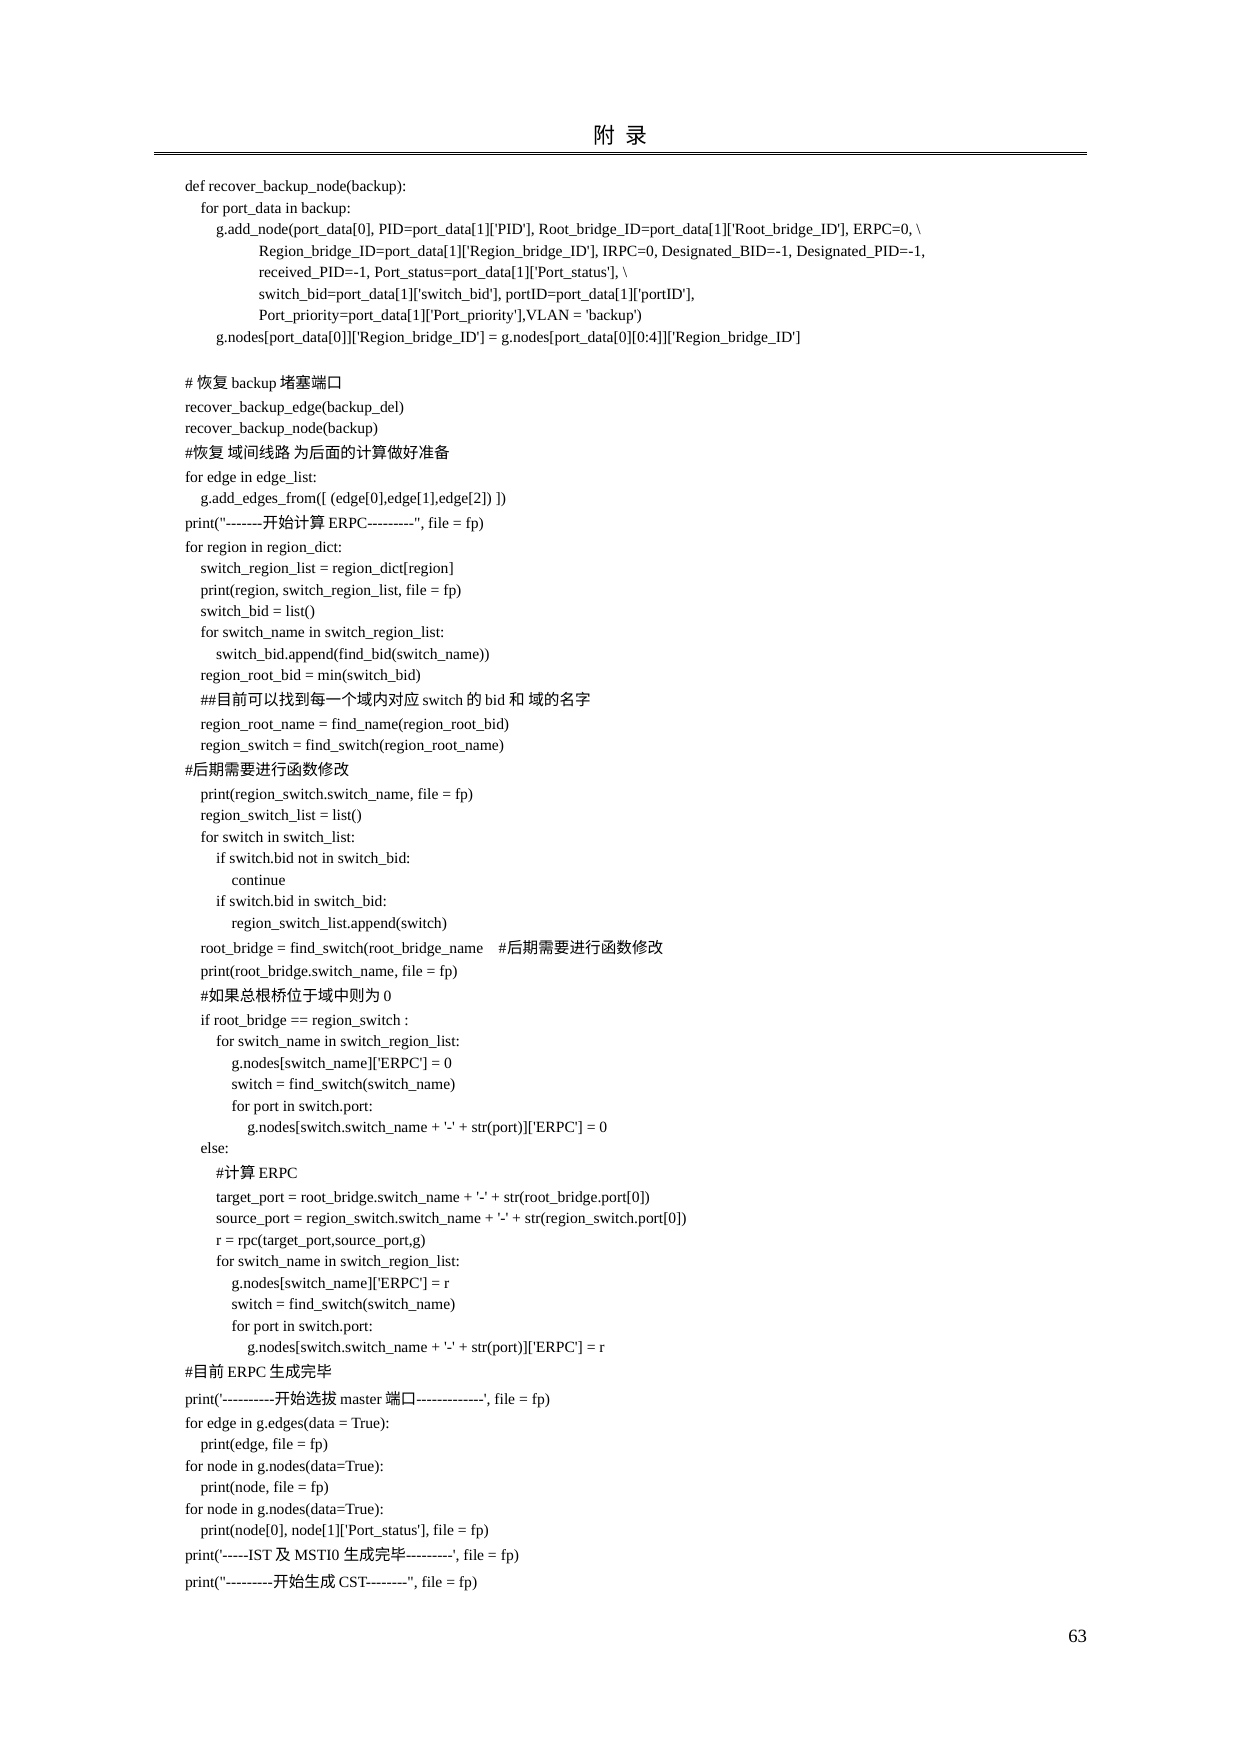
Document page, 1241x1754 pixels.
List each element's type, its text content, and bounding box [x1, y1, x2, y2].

text if switch.bid in switch_bid: [153, 892, 1087, 910]
text source_port = region_switch.switch_name + '-' + str(region_switch.port[0]) [153, 1209, 1087, 1227]
text def recover_backup_node(backup): [153, 177, 1087, 195]
text received_PID=-1, Port_status=port_data[1]['Port_status'], \ [153, 263, 1087, 281]
text print(region_switch.switch_name, file = fp) [153, 785, 1087, 803]
text region_root_name = find_name(region_root_bid) [153, 715, 1087, 733]
text #后期需要进行函数修改 [153, 758, 1087, 780]
text print('-----IST及 MSTI0 生成完毕---------', file = fp) [153, 1542, 1087, 1565]
text for switch_name in switch_region_list: [153, 1252, 1087, 1270]
text print(node[0], node[1]['Port_status'], file = fp) [153, 1521, 1087, 1539]
text switch_bid=port_data[1]['switch_bid'], portID=port_data[1]['portID'], [153, 284, 1087, 302]
text g.nodes[switch.switch_name + '-' + str(port)]['ERPC'] = r [153, 1338, 1087, 1356]
text switch_region_list = region_dict[region] [153, 559, 1087, 577]
text if switch.bid not in switch_bid: [153, 849, 1087, 867]
text for port_data in backup: [153, 199, 1087, 217]
text for node in g.nodes(data=True): [153, 1499, 1087, 1517]
text for port in switch.port: [153, 1096, 1087, 1114]
text #目前ERPC生成完毕 [153, 1359, 1087, 1382]
text for region in region_dict: [153, 537, 1087, 555]
text region_switch_list.append(switch) [153, 913, 1087, 931]
text if root_bridge == region_switch : [153, 1011, 1087, 1028]
text g.add_node(port_data[0], PID=port_data[1]['PID'], Root_bridge_ID=port_data[1]['Root_bridge_ID'], ERPC=0, \ [153, 220, 1087, 238]
text for switch_name in switch_region_list: [153, 623, 1087, 641]
text print(edge, file = fp) [153, 1435, 1087, 1453]
text for edge in g.edges(data = True): [153, 1414, 1087, 1432]
text #恢复 域间线路 为后面的计算做好准备 [153, 440, 1087, 463]
text g.add_edges_from([ (edge[0],edge[1],edge[2]) ]) [153, 489, 1087, 507]
text print('----------开始选拔master端口-------------', file = fp) [153, 1387, 1087, 1409]
text for switch in switch_list: [153, 828, 1087, 846]
text g.nodes[port_data[0]]['Region_bridge_ID'] = g.nodes[port_data[0][0:4]]['Region_bridge_ID'] [153, 327, 1087, 345]
text print("---------开始生成CST--------", file = fp) [153, 1569, 1087, 1592]
text ##目前可以找到每一个域内对应switch的bid 和 域的名字 [153, 688, 1087, 710]
text for node in g.nodes(data=True): [153, 1457, 1087, 1474]
text g.nodes[switch.switch_name + '-' + str(port)]['ERPC'] = 0 [153, 1118, 1087, 1136]
text print("-------开始计算ERPC---------", file = fp) [153, 510, 1087, 533]
text switch = find_switch(switch_name) [153, 1295, 1087, 1313]
text root_bridge = find_switch(root_bridge_name #后期需要进行函数修改 [153, 935, 1087, 957]
text target_port = root_bridge.switch_name + '-' + str(root_bridge.port[0]) [153, 1188, 1087, 1206]
text region_root_bid = min(switch_bid) [153, 666, 1087, 684]
text switch = find_switch(switch_name) [153, 1075, 1087, 1093]
text r = rpc(target_port,source_port,g) [153, 1231, 1087, 1249]
text #计算ERPC [153, 1161, 1087, 1183]
text for port in switch.port: [153, 1317, 1087, 1334]
text region_switch_list = list() [153, 806, 1087, 824]
text g.nodes[switch_name]['ERPC'] = 0 [153, 1053, 1087, 1071]
text print(node, file = fp) [153, 1478, 1087, 1496]
text print(region, switch_region_list, file = fp) [153, 580, 1087, 598]
text Region_bridge_ID=port_data[1]['Region_bridge_ID'], IRPC=0, Designated_BID=-1, Designated_PID=-1, [153, 242, 1087, 259]
text else: [153, 1139, 1087, 1157]
text region_switch = find_switch(region_root_name) [153, 736, 1087, 754]
text continue [153, 871, 1087, 888]
text switch_bid.append(find_bid(switch_name)) [153, 645, 1087, 663]
text #如果总根桥位于域中则为0 [153, 983, 1087, 1006]
text recover_backup_node(backup) [153, 419, 1087, 437]
text for edge in edge_list: [153, 467, 1087, 485]
text g.nodes[switch_name]['ERPC'] = r [153, 1274, 1087, 1292]
text # 恢复 backup堵塞端口 [153, 370, 1087, 393]
text switch_bid = list() [153, 602, 1087, 620]
text Port_priority=port_data[1]['Port_priority'],VLAN = 'backup') [153, 306, 1087, 324]
text for switch_name in switch_region_list: [153, 1032, 1087, 1050]
text recover_backup_edge(backup_del) [153, 397, 1087, 415]
text print(root_bridge.switch_name, file = fp) [153, 962, 1087, 980]
